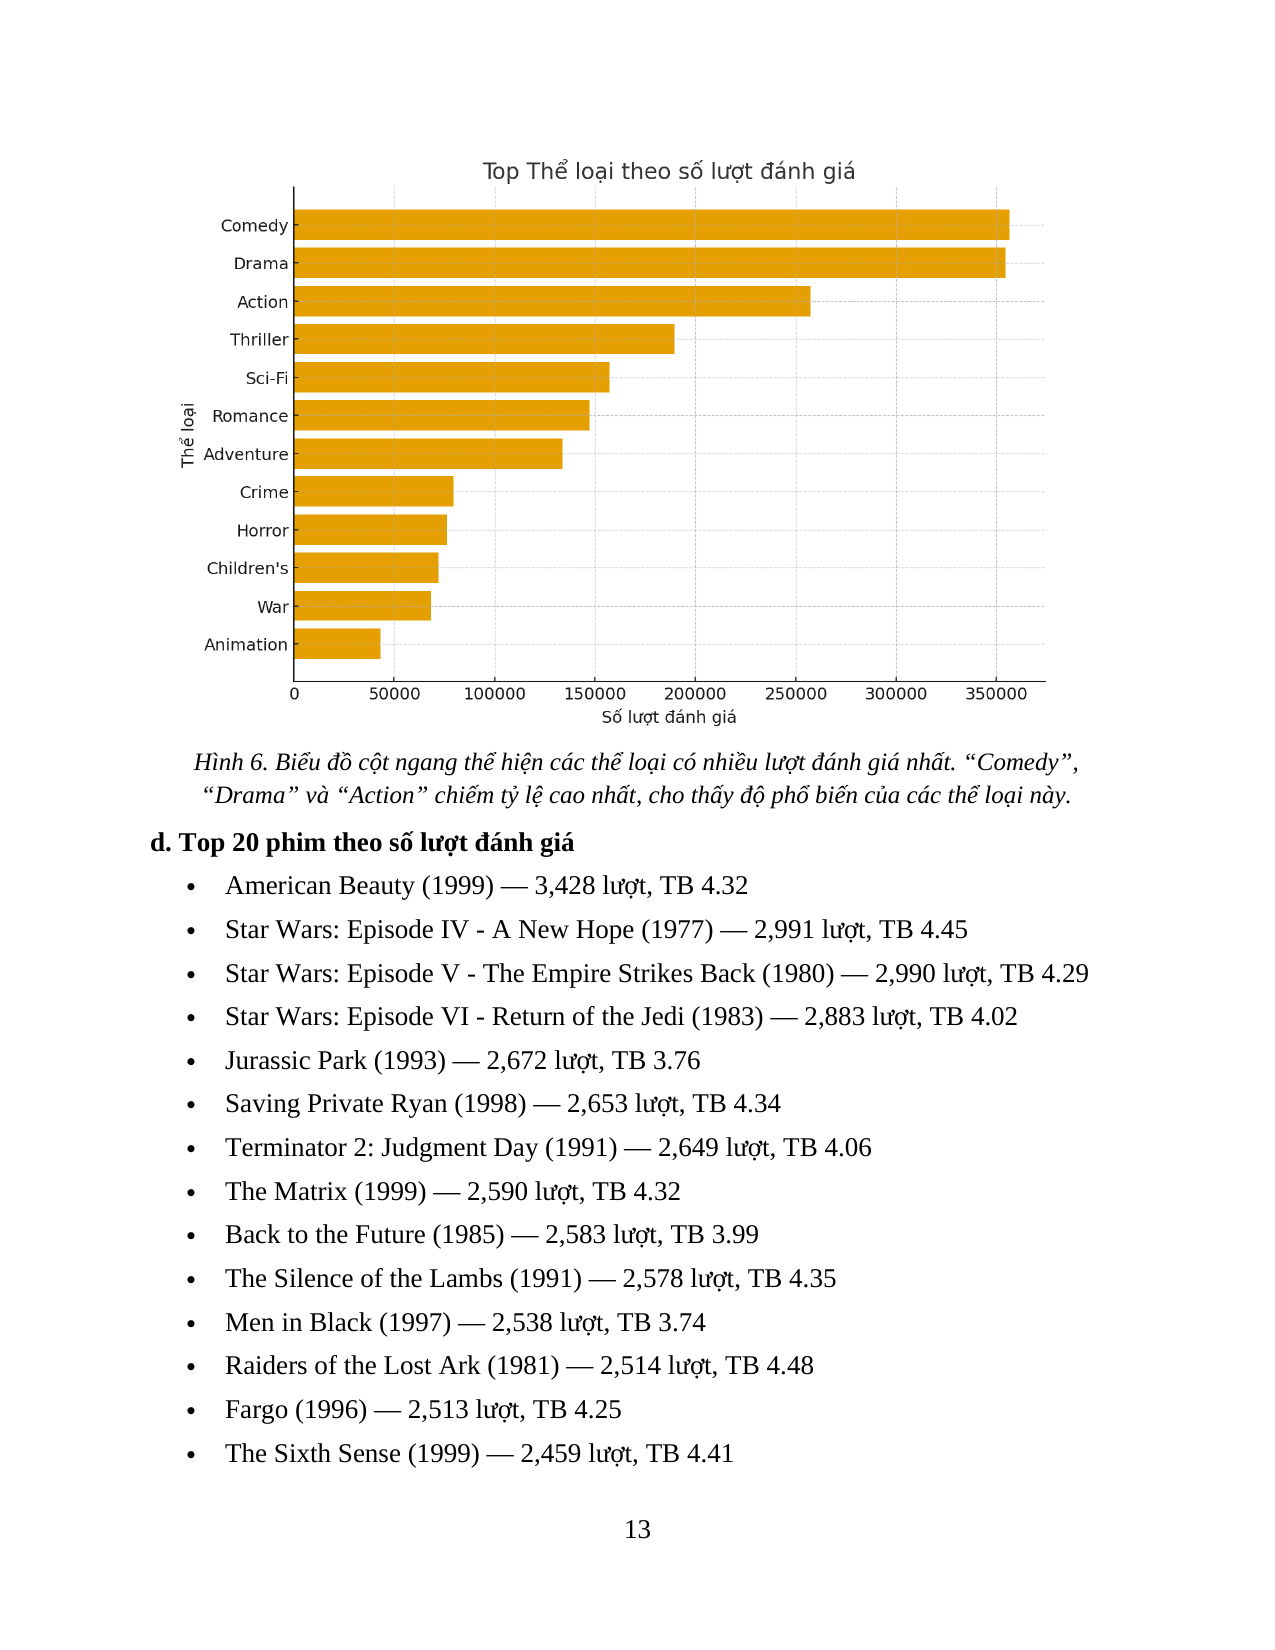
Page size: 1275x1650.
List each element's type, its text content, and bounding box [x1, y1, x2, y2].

list Saving Private Ryan (1998) — 2,653 lượt, TB 4.34 [187, 1088, 1125, 1119]
list Star Wars: Episode IV - A New Hope (1977) — 2,991 lượt, TB 4.45 [187, 913, 1125, 944]
list American Beauty (1999) — 3,428 lượt, TB 4.32 [187, 869, 1125, 901]
list Back to the Future (1985) — 2,583 lượt, TB 3.99 [187, 1218, 1125, 1250]
list The Silence of the Lambs (1991) — 2,578 lượt, TB 4.35 [187, 1262, 1125, 1293]
list The Sixth Sense (1999) — 2,459 lượt, TB 4.41 [187, 1437, 1125, 1468]
list Jurassic Park (1993) — 2,672 lượt, TB 3.76 [187, 1044, 1125, 1075]
list Raiders of the Lost Ark (1981) — 2,514 lượt, TB 4.48 [187, 1349, 1125, 1381]
list Fargo (1996) — 2,513 lượt, TB 4.25 [187, 1393, 1125, 1424]
list Terminator 2: Judgment Day (1991) — 2,649 lượt, TB 4.06 [187, 1131, 1125, 1162]
text d. Top 20 phim theo số lượt đánh giá [150, 826, 1125, 857]
list Star Wars: Episode V - The Empire Strikes Back (1980) — 2,990 lượt, TB 4.29 [187, 957, 1125, 988]
list Star Wars: Episode VI - Return of the Jedi (1983) — 2,883 lượt, TB 4.02 [187, 1000, 1125, 1031]
list The Matrix (1999) — 2,590 lượt, TB 4.32 [187, 1175, 1125, 1206]
list Men in Black (1997) — 2,538 lượt, TB 3.74 [187, 1306, 1125, 1337]
picture [170, 150, 1054, 735]
text Hình 6. Biểu đồ cột ngang thể hiện các thể loại có nhiều lượt đánh giá nhất. “Comedy”, “Drama” và “Action” chiếm tỷ lệ cao nhất, cho thấy độ phổ biến của các thể loại này. [150, 747, 1125, 809]
